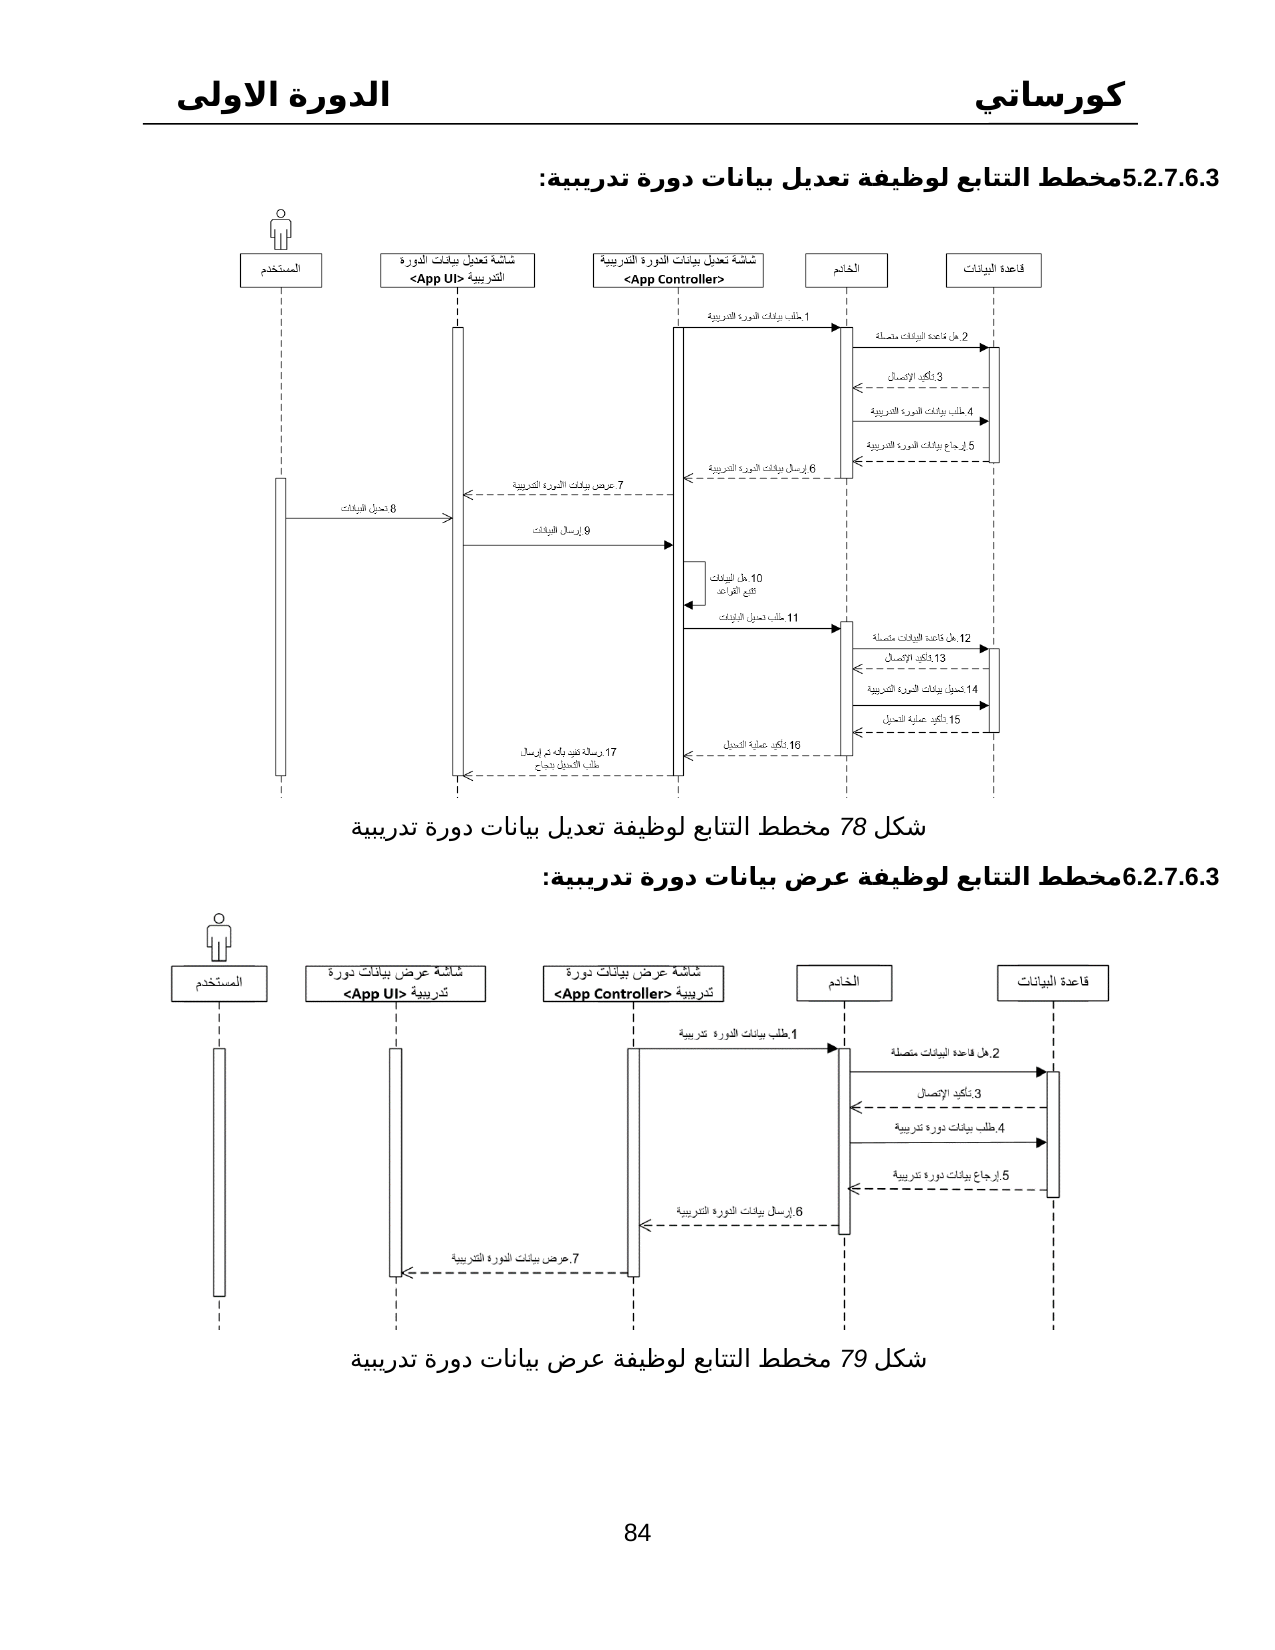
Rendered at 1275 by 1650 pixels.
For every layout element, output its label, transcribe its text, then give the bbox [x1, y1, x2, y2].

subtitle مخطط التتابع لوظيفة تعديل بيانات دورة تدريبية: [150, 162, 1122, 191]
picture [150, 904, 1125, 1330]
text شكل 78 مخطط التتابع لوظيفة تعديل بيانات دورة تدريبية [150, 812, 1125, 841]
picture [227, 205, 1048, 798]
text شكل 79 مخطط التتابع لوظيفة عرض بيانات دورة تدريبية [150, 1344, 1125, 1373]
subtitle مخطط التتابع لوظيفة عرض بيانات دورة تدريبية: [150, 862, 1122, 890]
